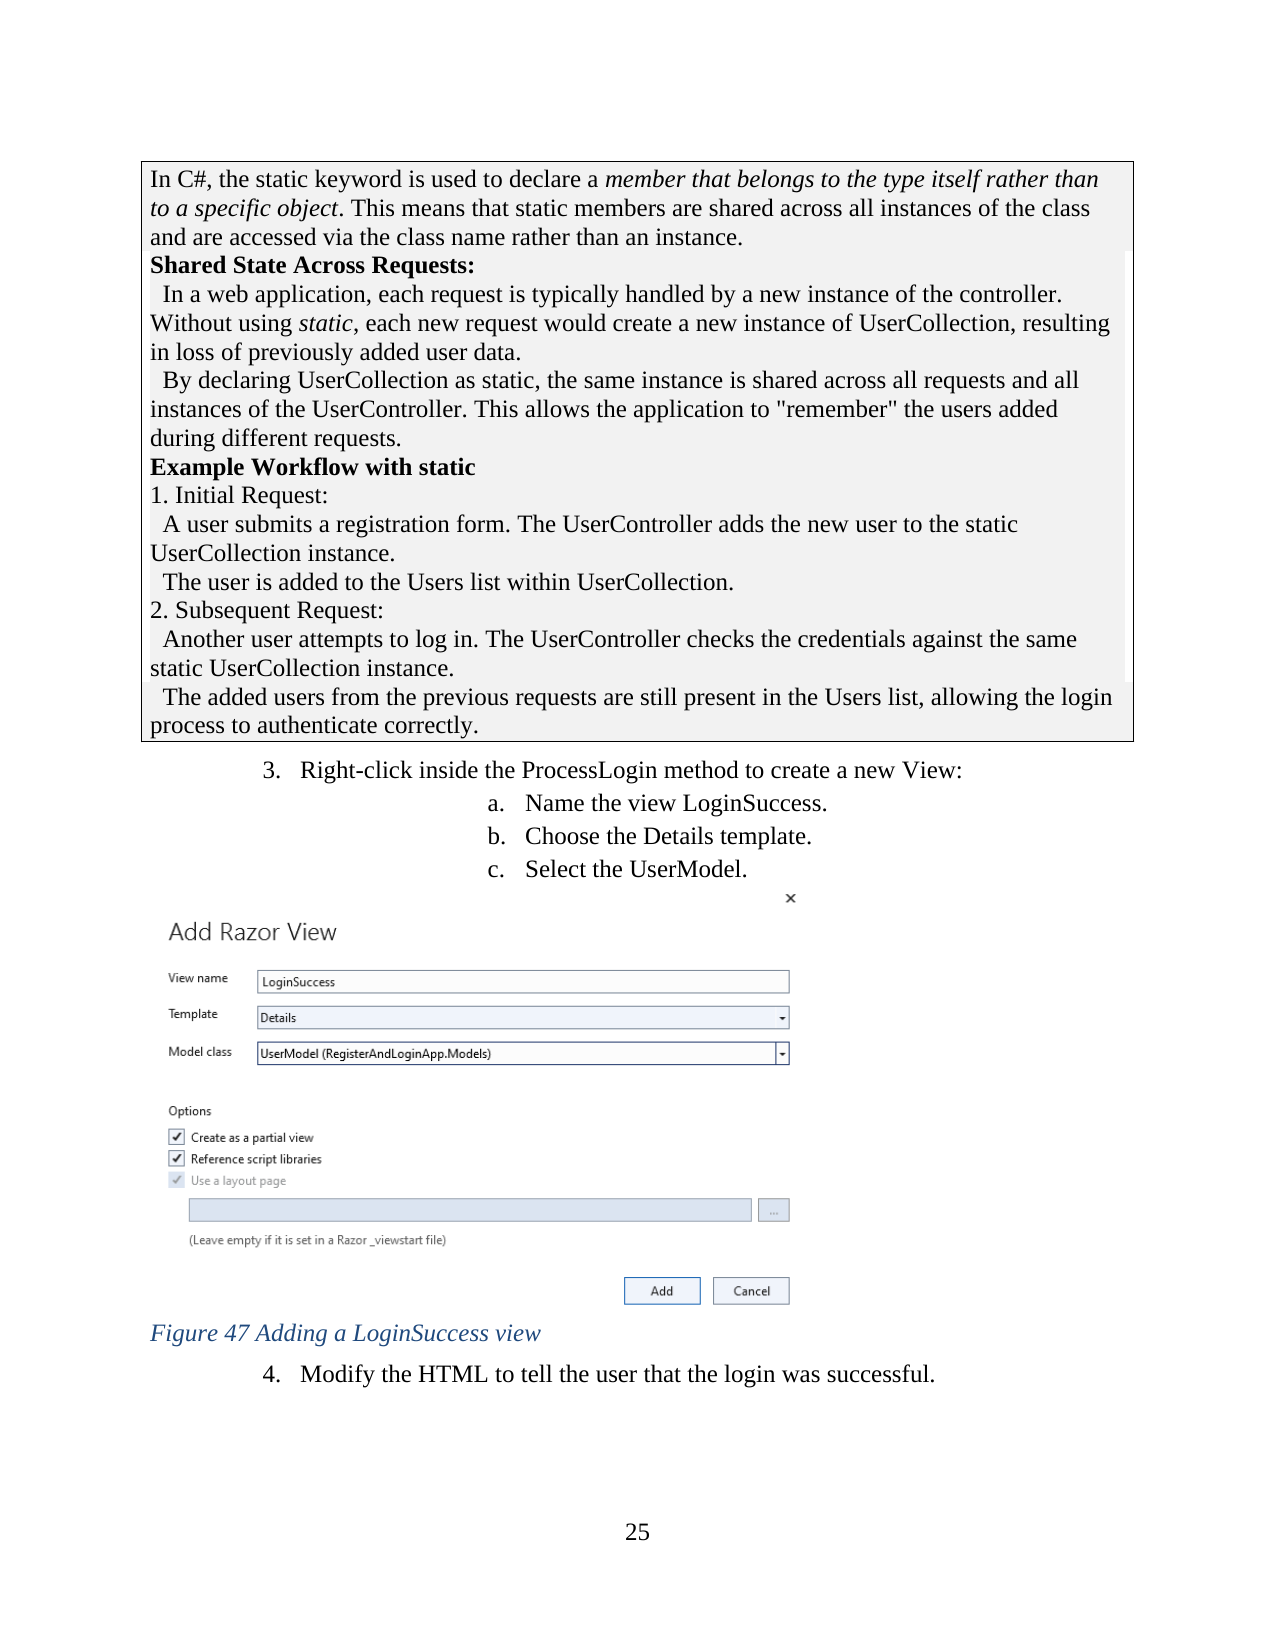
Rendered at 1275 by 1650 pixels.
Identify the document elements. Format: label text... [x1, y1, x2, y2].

text Shared State Across Requests: [150, 251, 1125, 279]
text In C#, the static keyword is used to declare a member that belongs to the type itself rather than to a specific object. This means that static members are shared across all instances of the class and are accessed via the class name rather than an instance. [142, 162, 1133, 251]
list Right-click inside the ProcessLogin method to create a new View: [262, 755, 1125, 784]
text The added users from the previous requests are still present in the Users list, allowing the login process to authenticate correctly. [142, 679, 1133, 741]
text Figure 47 Adding a LoginSuccess view [150, 1318, 1125, 1347]
list Modify the HTML to tell the user that the login was successful. [262, 1359, 1125, 1388]
text The user is added to the Users list within UserCollection. [150, 567, 1125, 596]
picture [150, 887, 804, 1318]
list Choose the Details template. [487, 821, 1125, 850]
text A user submits a registration form. The UserController adds the new user to the static UserCollection instance. [150, 509, 1125, 567]
text 2. Subsequent Request: [150, 596, 1125, 624]
list Name the view LoginSuccess. [487, 788, 1125, 817]
text In a web application, each request is typically handled by a new instance of the controller. Without using static, each new request would create a new instance of UserCollection, resulting in loss of previously added user data. [150, 279, 1125, 366]
text 1. Initial Request: [150, 481, 1125, 509]
list Select the UserModel. [487, 854, 1125, 883]
text Another user attempts to log in. The UserController checks the credentials against the same static UserCollection instance. [150, 624, 1125, 679]
text By declaring UserCollection as static, the same instance is shared across all requests and all instances of the UserController. This allows the application to "remember" the users added during different requests. [150, 366, 1125, 452]
text Example Workflow with static [150, 452, 1125, 481]
